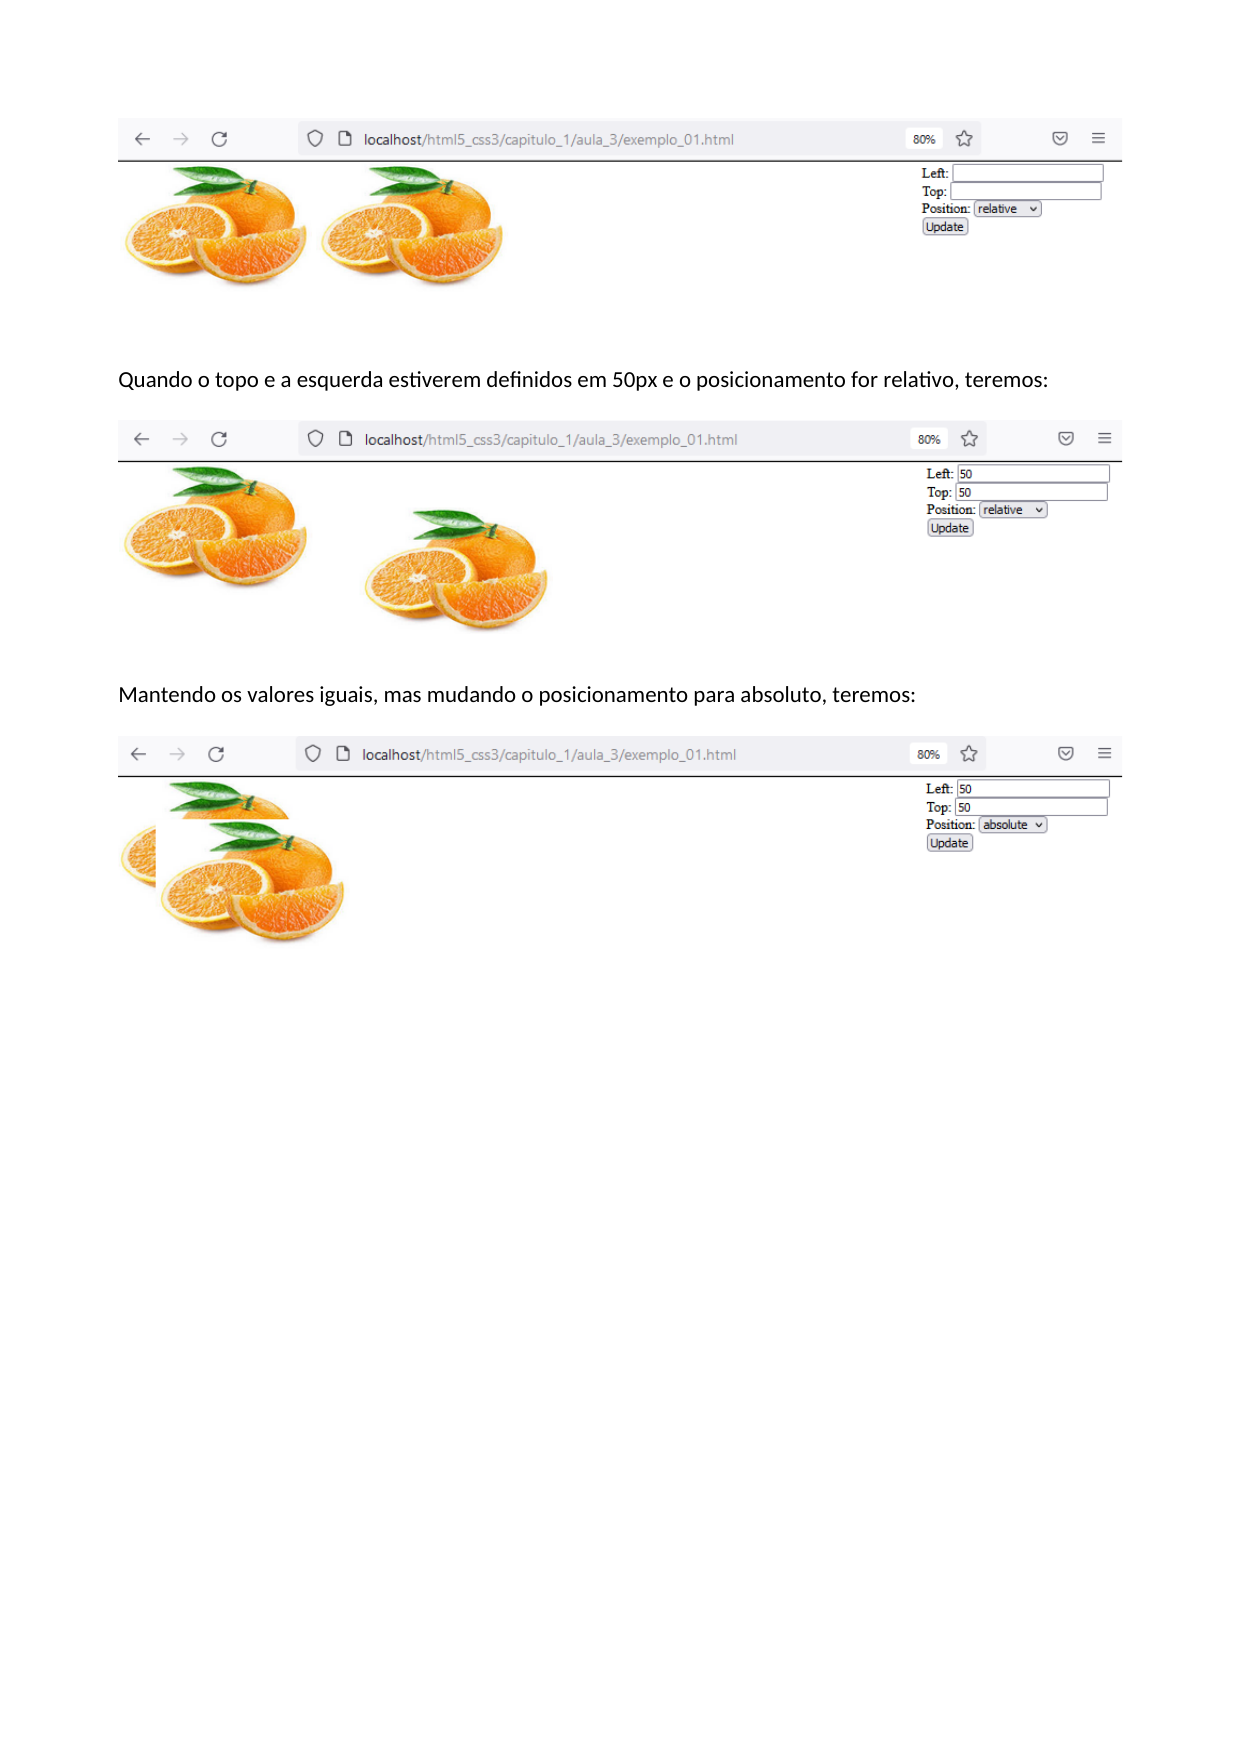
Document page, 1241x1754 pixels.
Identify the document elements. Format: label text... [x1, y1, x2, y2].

text Quando o topo e a esquerda estiverem definidos em 50px e o posicionamento for relativo, teremos: [118, 365, 1122, 393]
picture [118, 736, 1123, 949]
picture [118, 118, 1123, 309]
picture [118, 420, 1123, 634]
text Mantendo os valores iguais, mas mudando o posicionamento para absoluto, teremos: [118, 680, 1122, 708]
